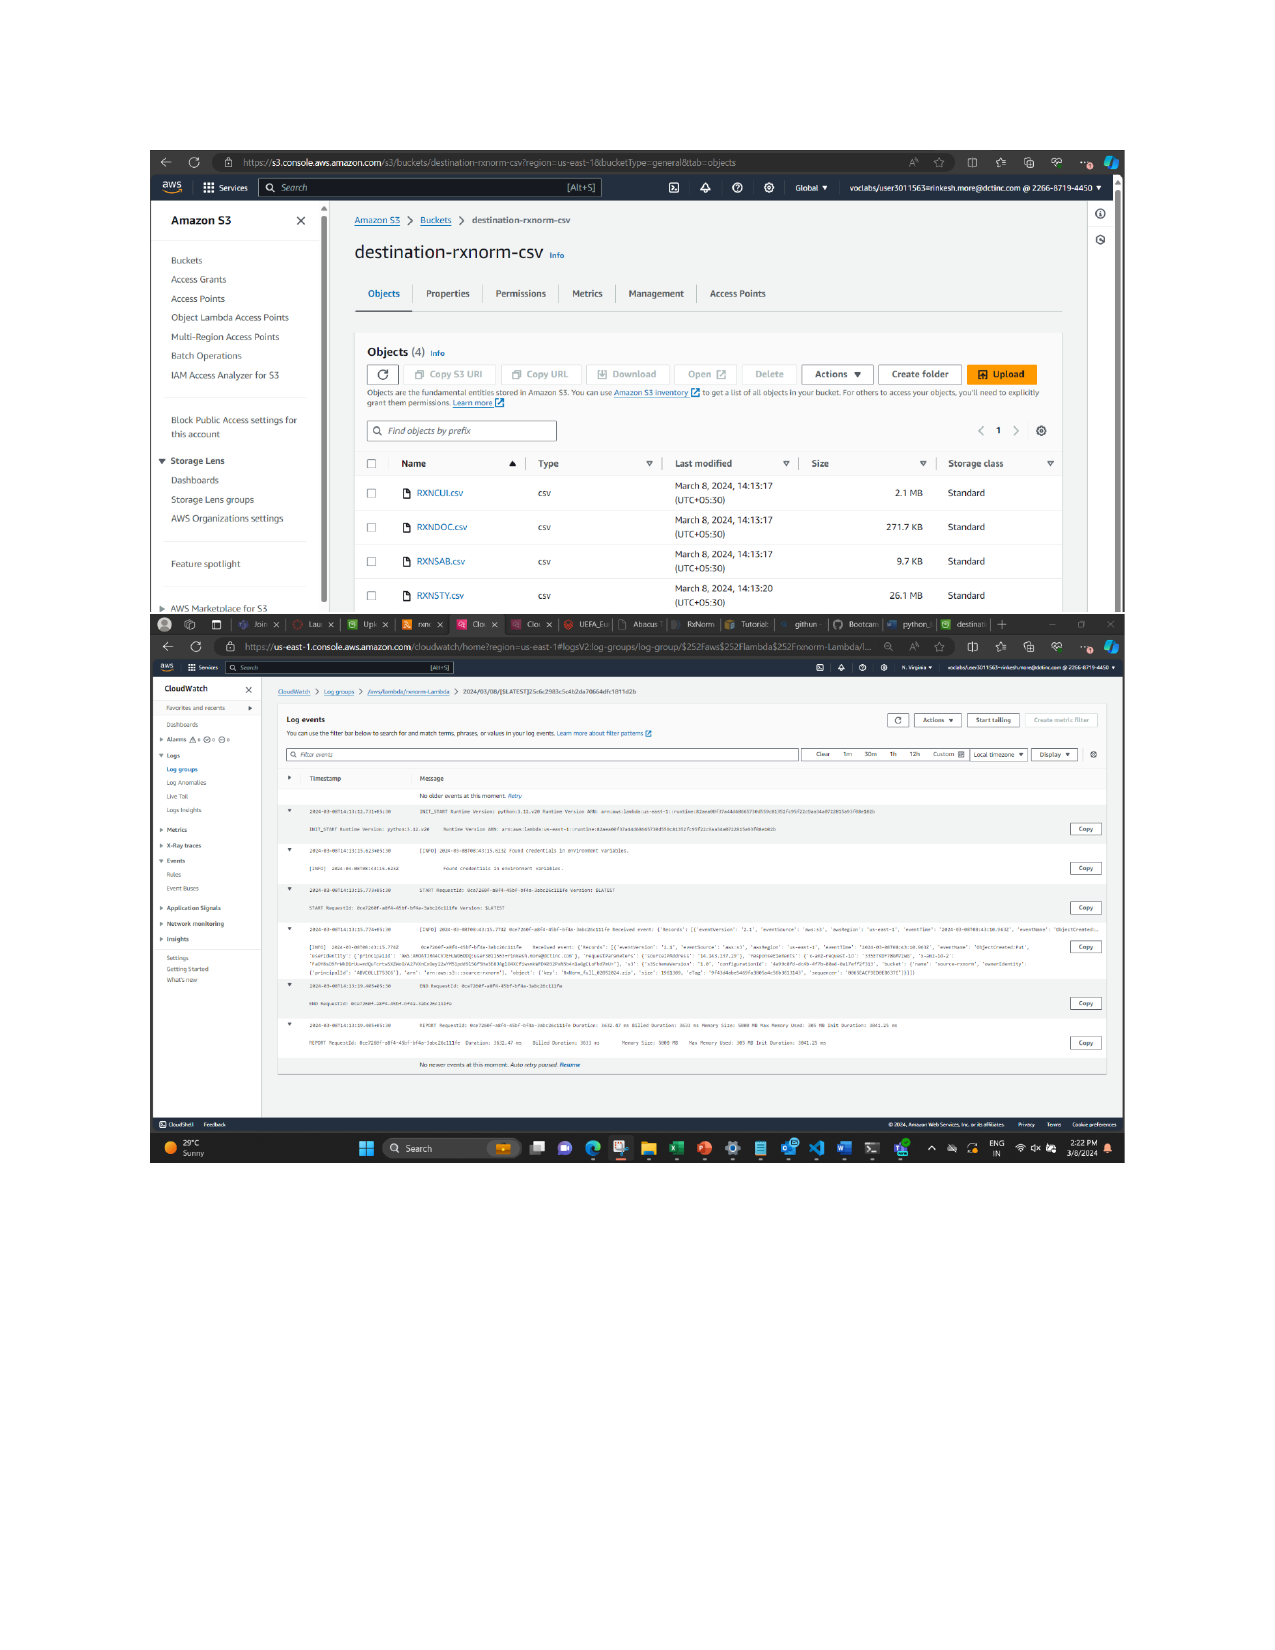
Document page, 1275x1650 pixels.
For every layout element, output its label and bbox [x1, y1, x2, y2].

picture [150, 150, 1125, 612]
picture [150, 614, 1125, 1163]
